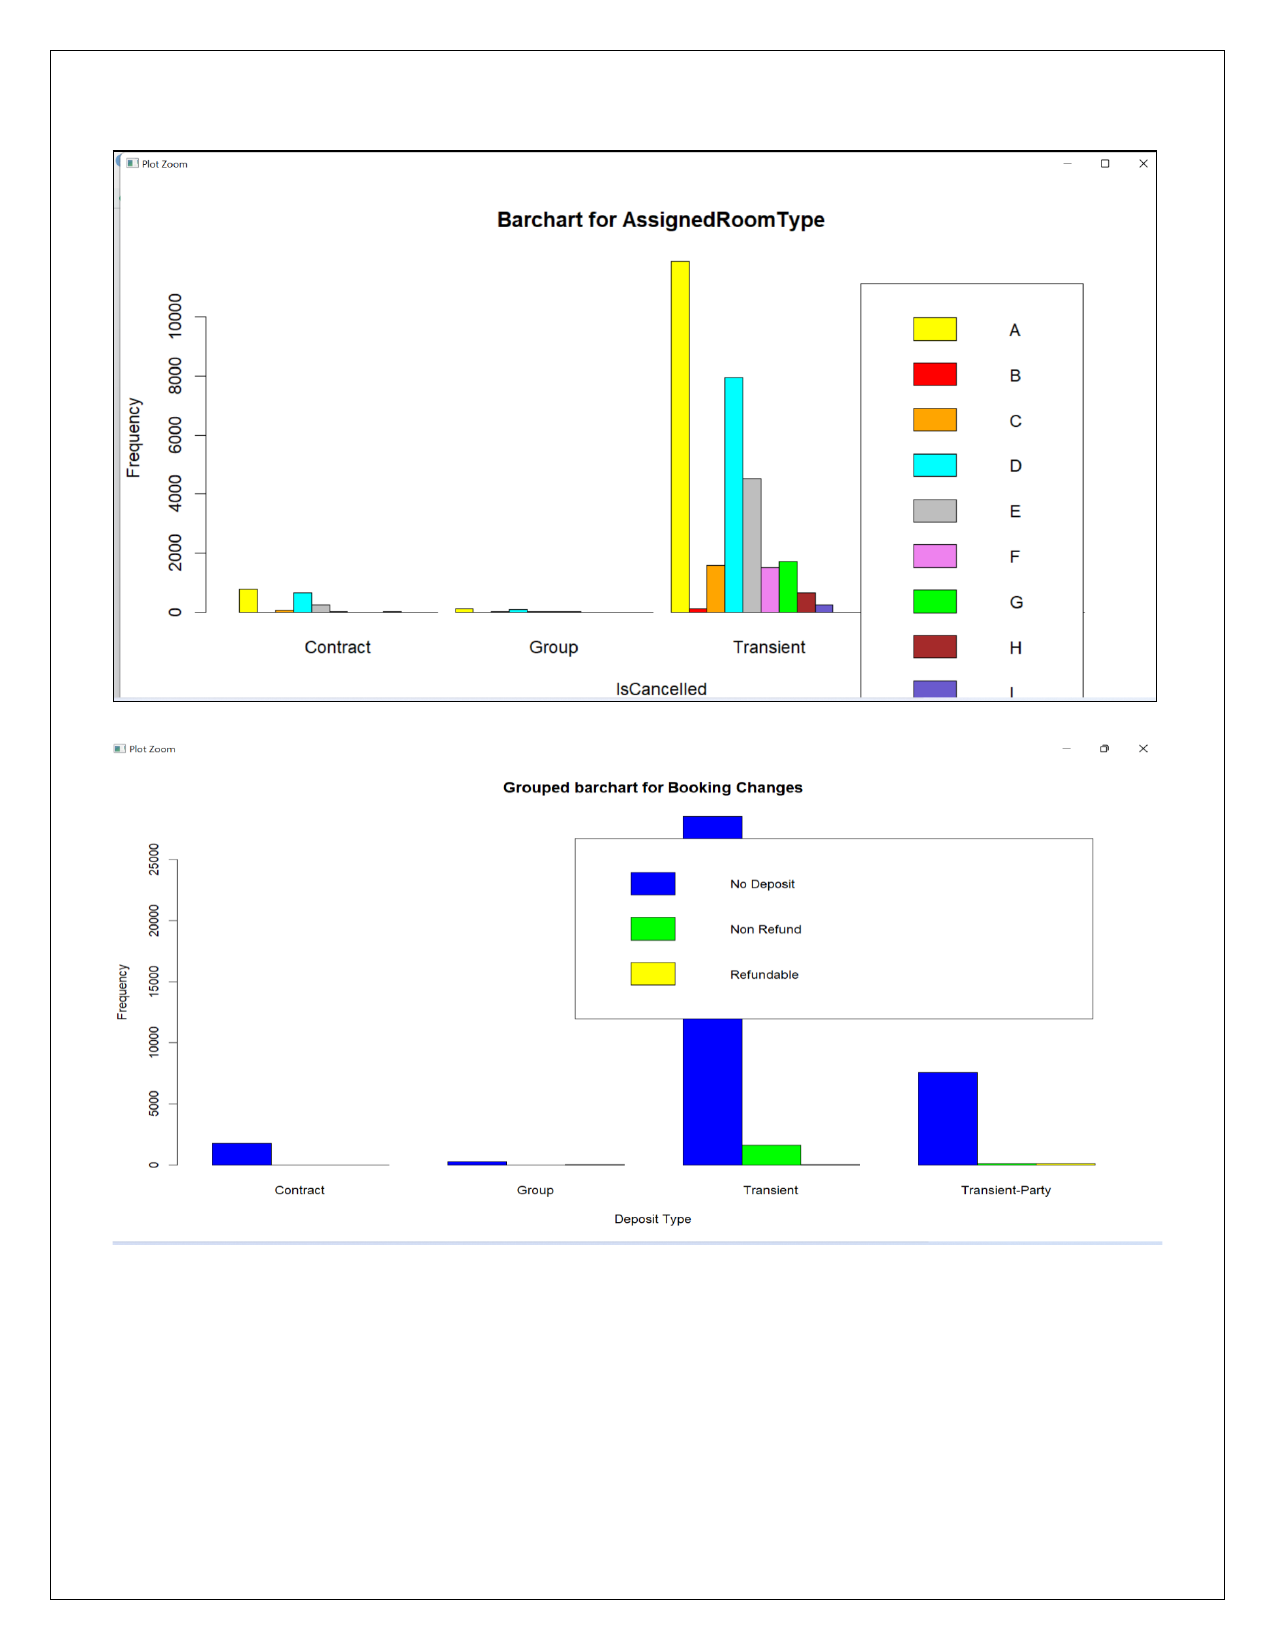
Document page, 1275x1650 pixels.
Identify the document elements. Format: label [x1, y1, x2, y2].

picture [112, 740, 1163, 1245]
picture [114, 152, 1156, 701]
